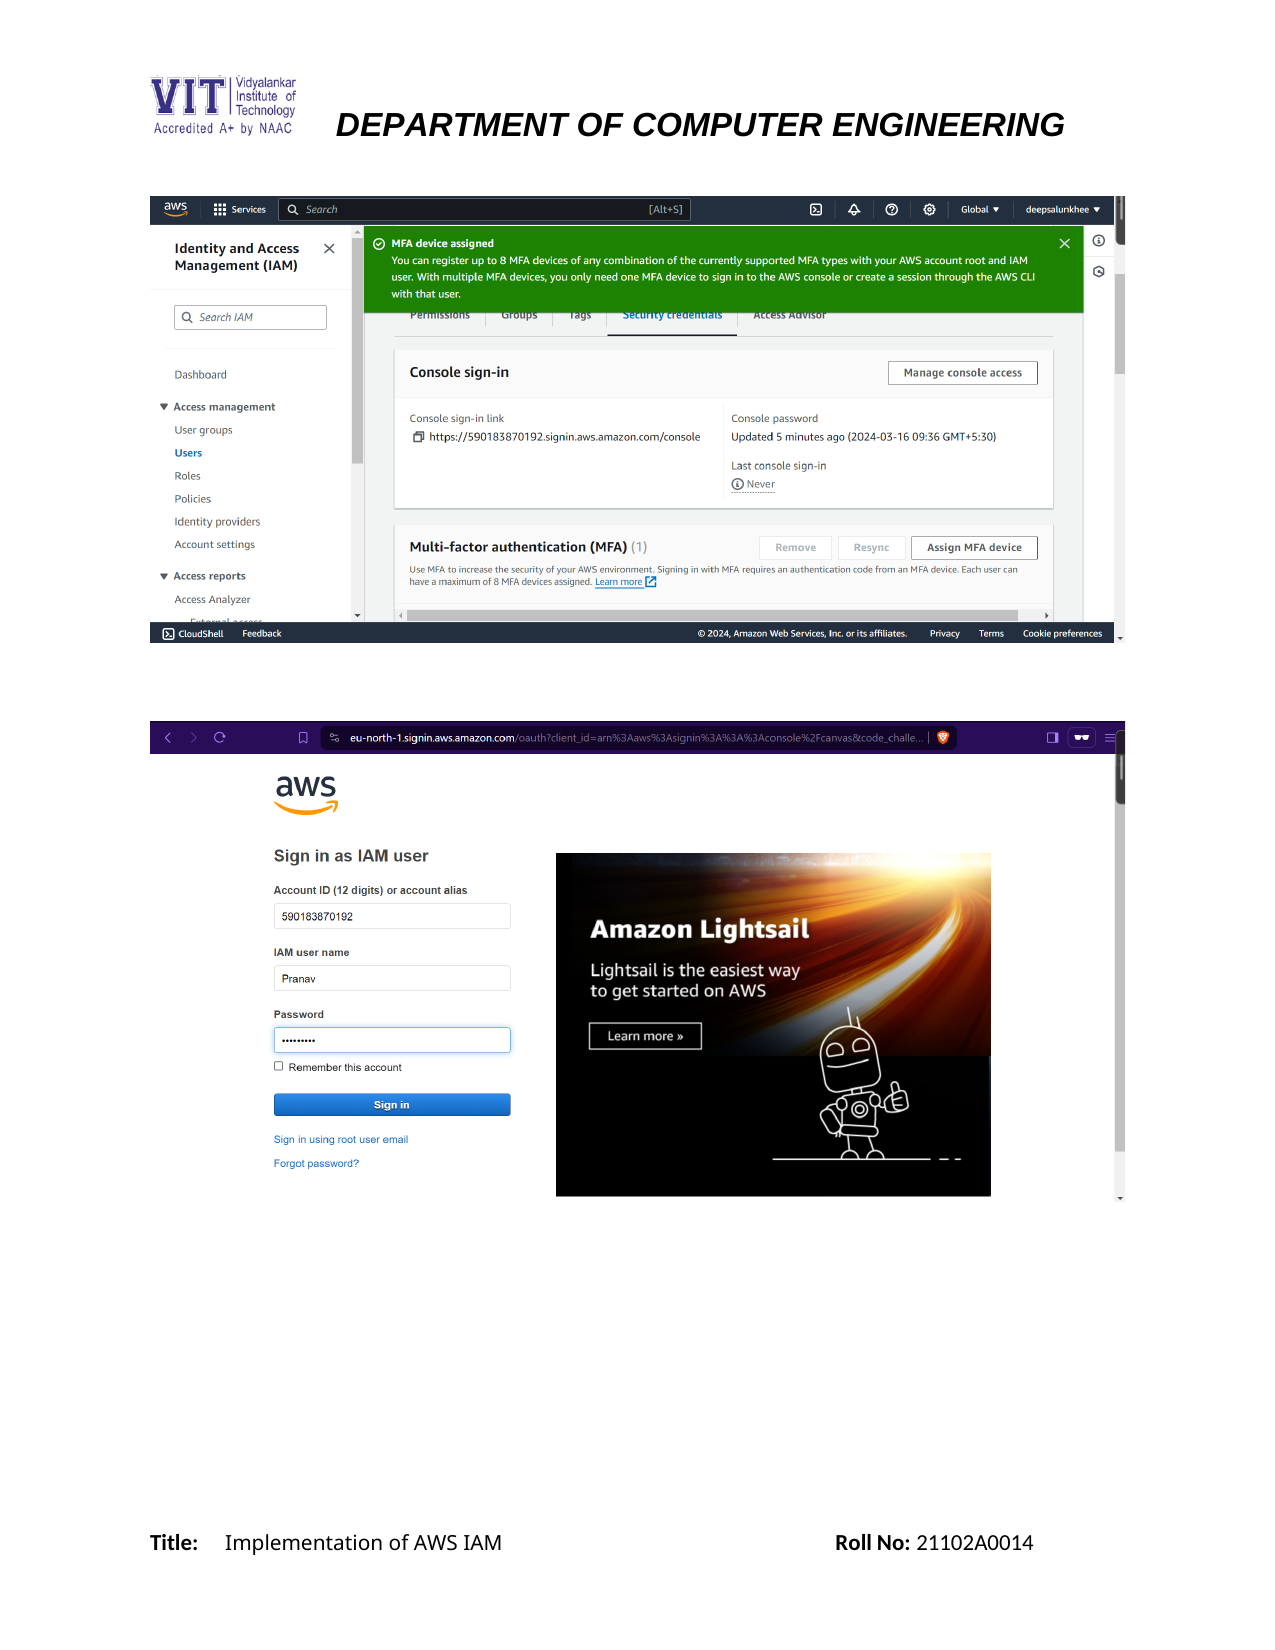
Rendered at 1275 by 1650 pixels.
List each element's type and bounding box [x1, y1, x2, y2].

picture [150, 721, 1125, 1202]
picture [150, 196, 1125, 643]
picture [150, 75, 299, 136]
